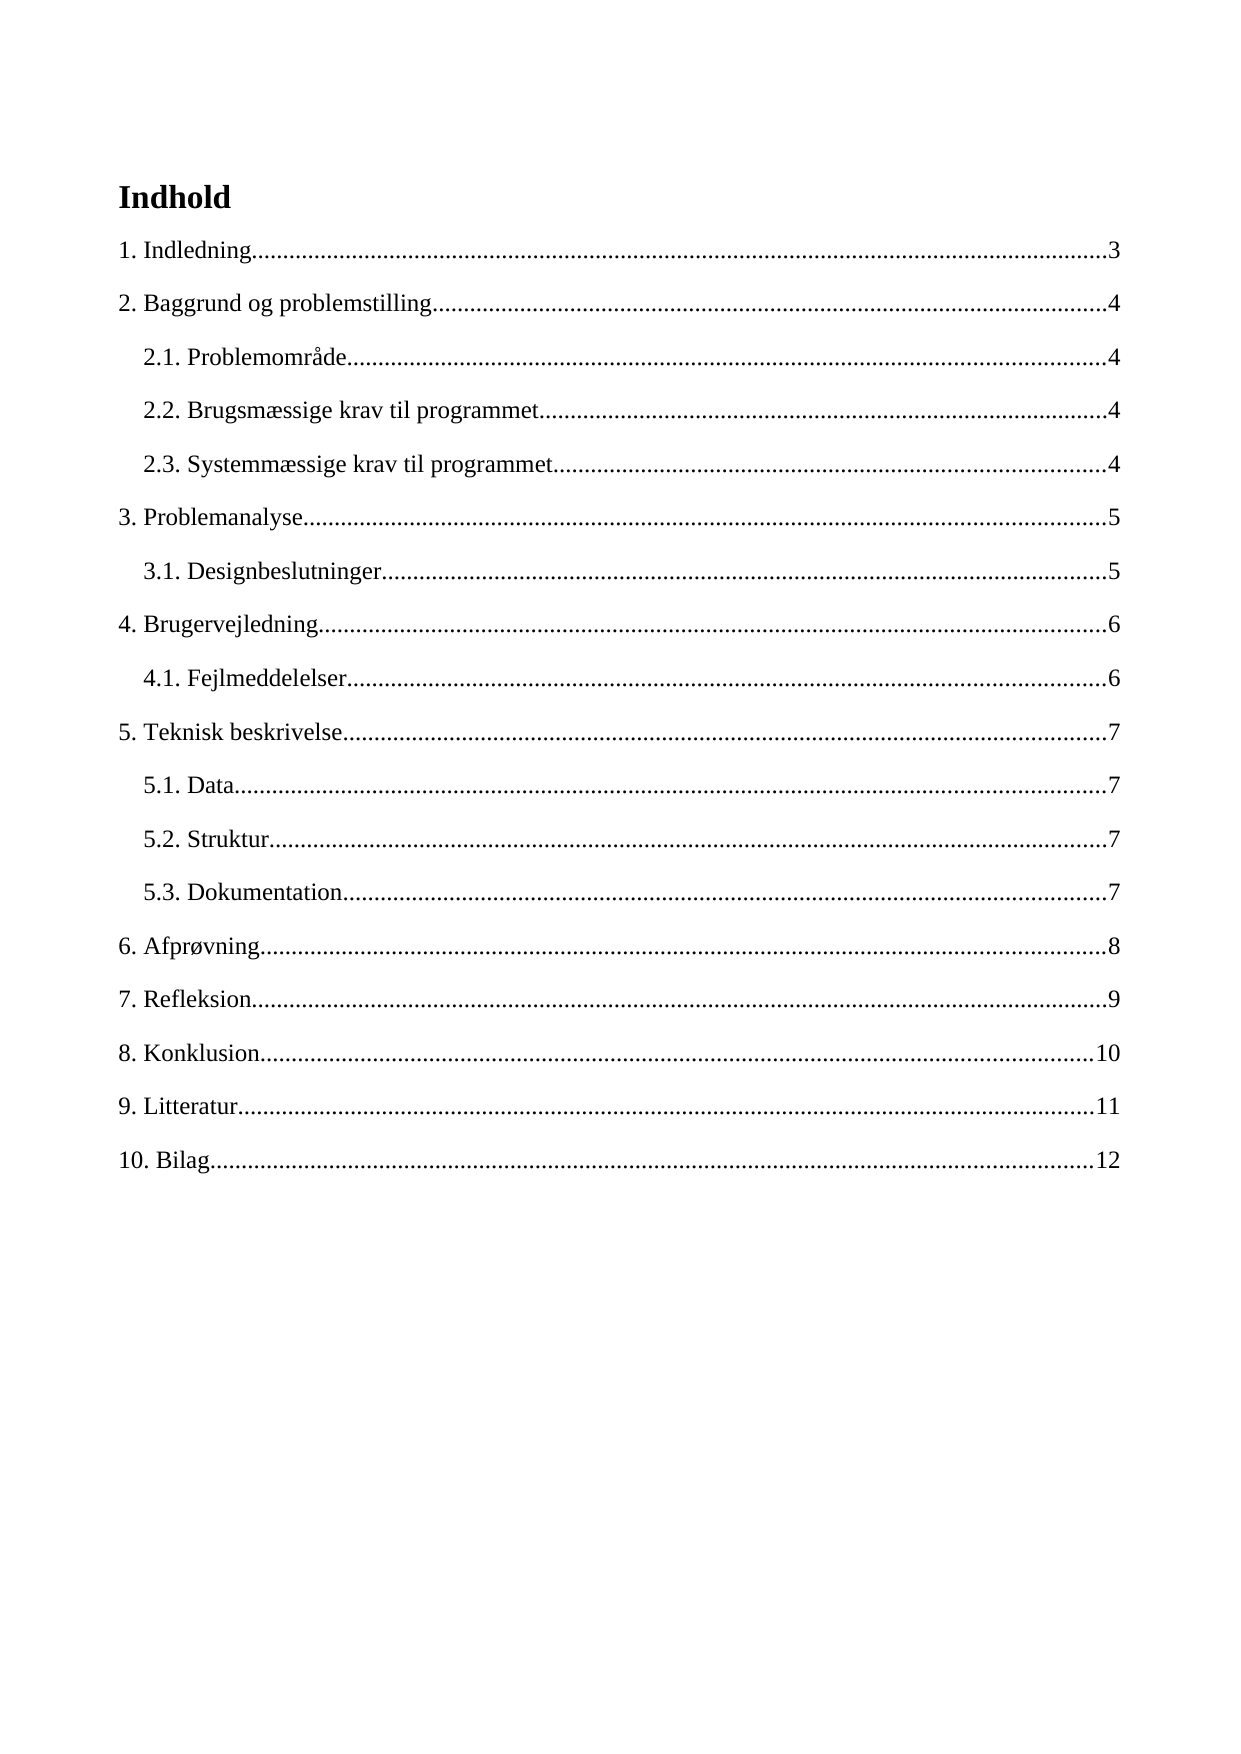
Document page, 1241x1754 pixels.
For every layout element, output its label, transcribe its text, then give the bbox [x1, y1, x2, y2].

text 5.1. Data 7 [143, 770, 1122, 799]
text 6. Afprøvning 8 [118, 931, 1122, 959]
text Indhold [118, 177, 1122, 216]
text 9. Litteratur 11 [118, 1091, 1122, 1120]
text 3.1. Designbeslutninger 5 [143, 556, 1122, 585]
text 2. Baggrund og problemstilling 4 [118, 288, 1122, 317]
text 2.1. Problemområde 4 [143, 342, 1122, 371]
text 8. Konklusion 10 [118, 1038, 1122, 1067]
text 7. Refleksion 9 [118, 984, 1122, 1013]
text 2.3. Systemmæssige krav til programmet 4 [143, 449, 1122, 478]
text 5.3. Dokumentation 7 [143, 877, 1122, 906]
text 5. Teknisk beskrivelse 7 [118, 717, 1122, 745]
text 4. Brugervejledning 6 [118, 609, 1122, 638]
text 3. Problemanalyse 5 [118, 502, 1122, 531]
text 1. Indledning 3 [118, 235, 1122, 263]
text 4.1. Fejlmeddelelser 6 [143, 663, 1122, 692]
text 5.2. Struktur 7 [143, 824, 1122, 852]
text 10. Bilag 12 [118, 1145, 1122, 1174]
text 2.2. Brugsmæssige krav til programmet 4 [143, 395, 1122, 424]
